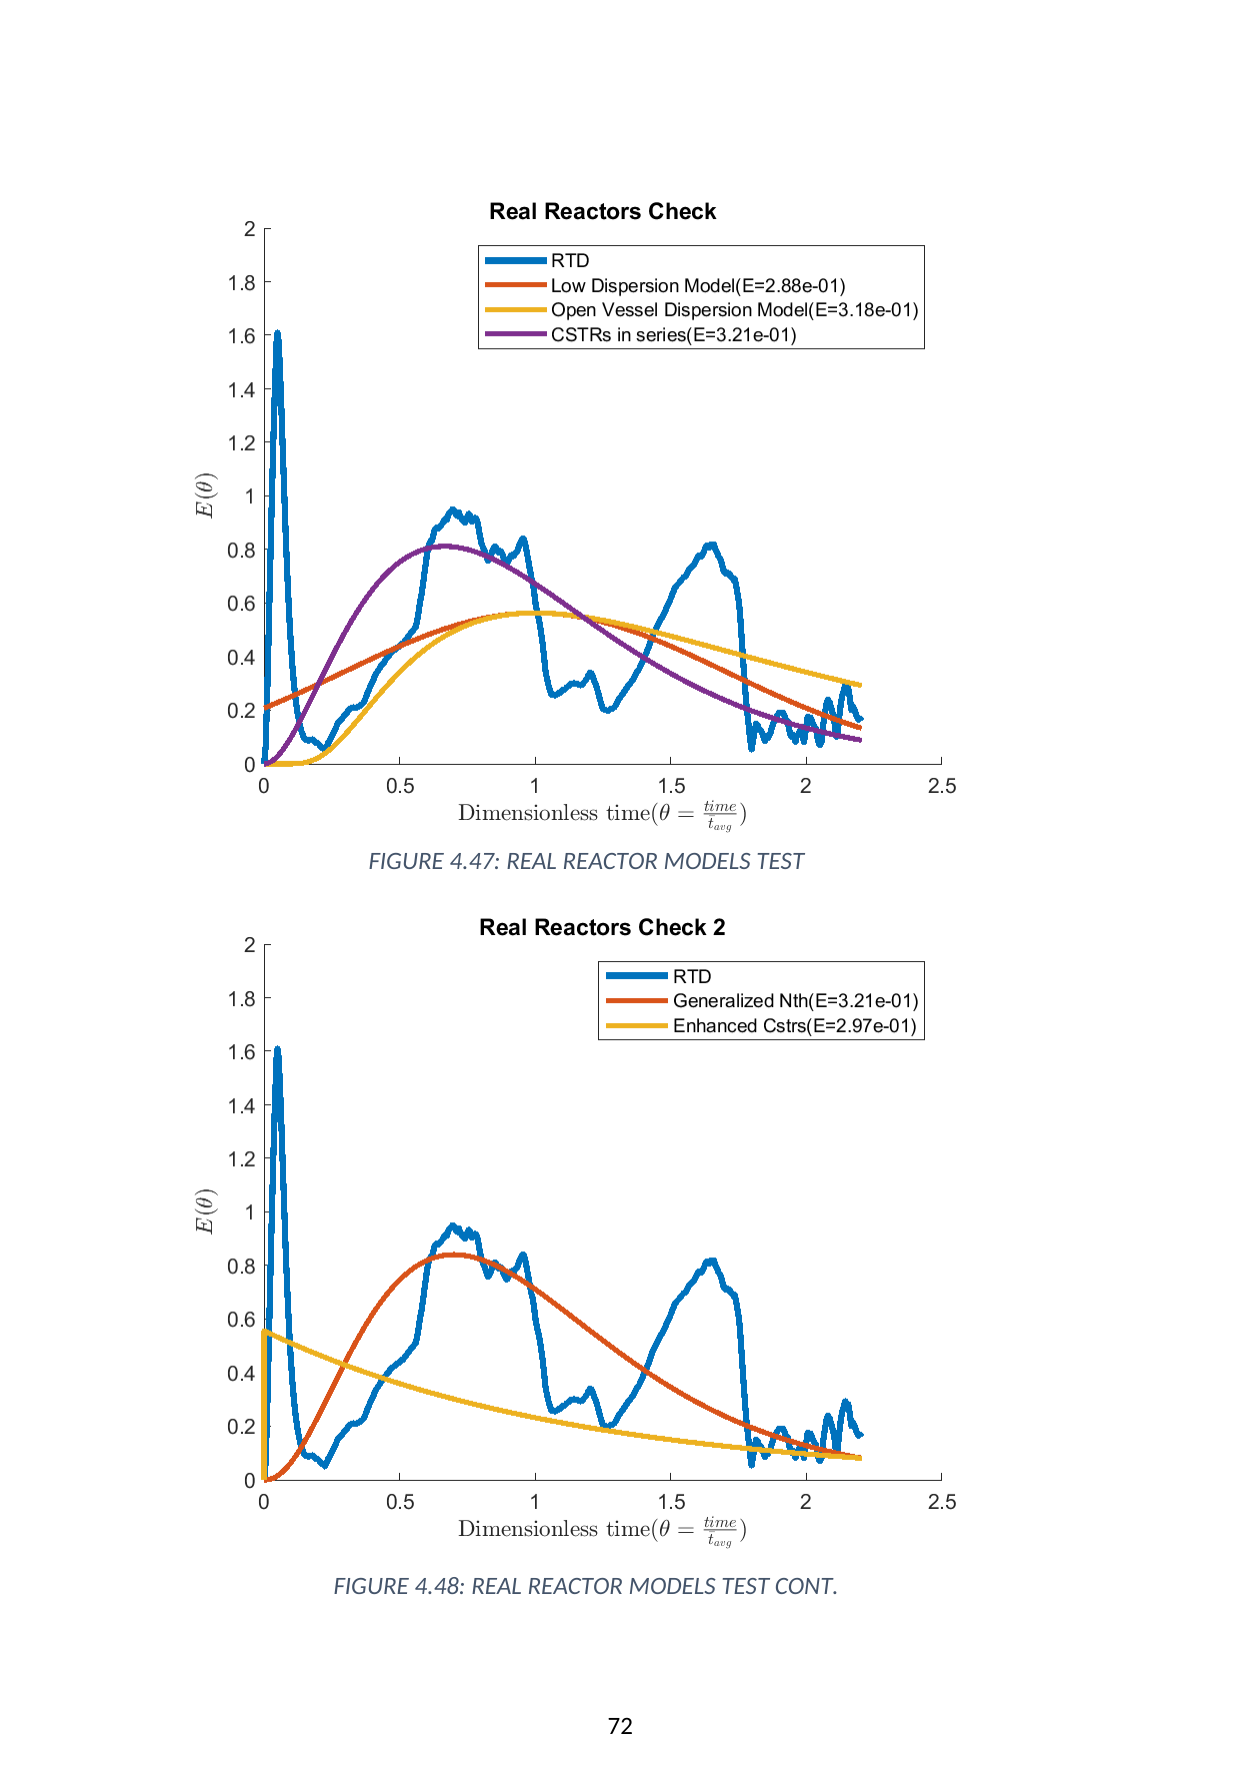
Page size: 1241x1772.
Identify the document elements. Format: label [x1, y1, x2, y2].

picture [150, 896, 1025, 1552]
picture [150, 179, 1025, 836]
